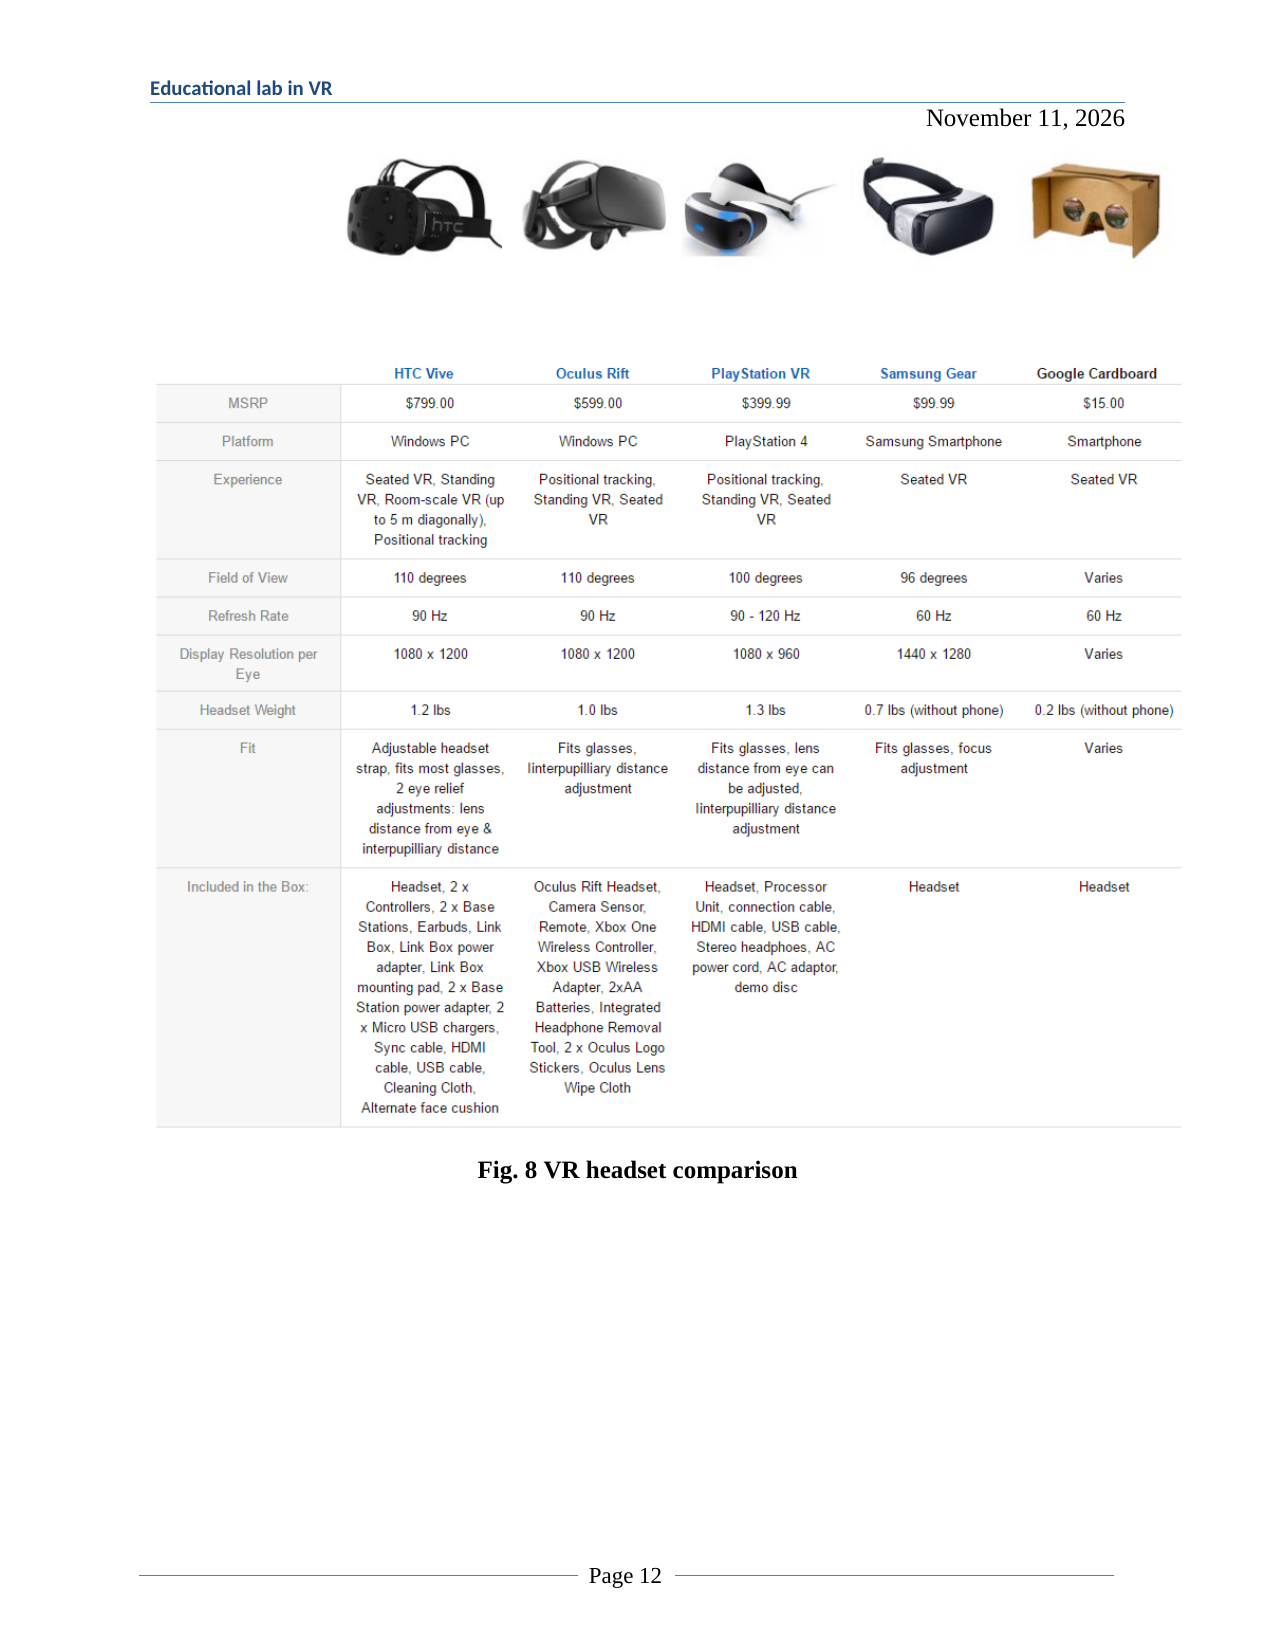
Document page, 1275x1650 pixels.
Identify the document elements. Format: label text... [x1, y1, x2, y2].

picture [150, 150, 1189, 1135]
text Fig. 8 VR headset comparison [150, 1155, 1125, 1184]
